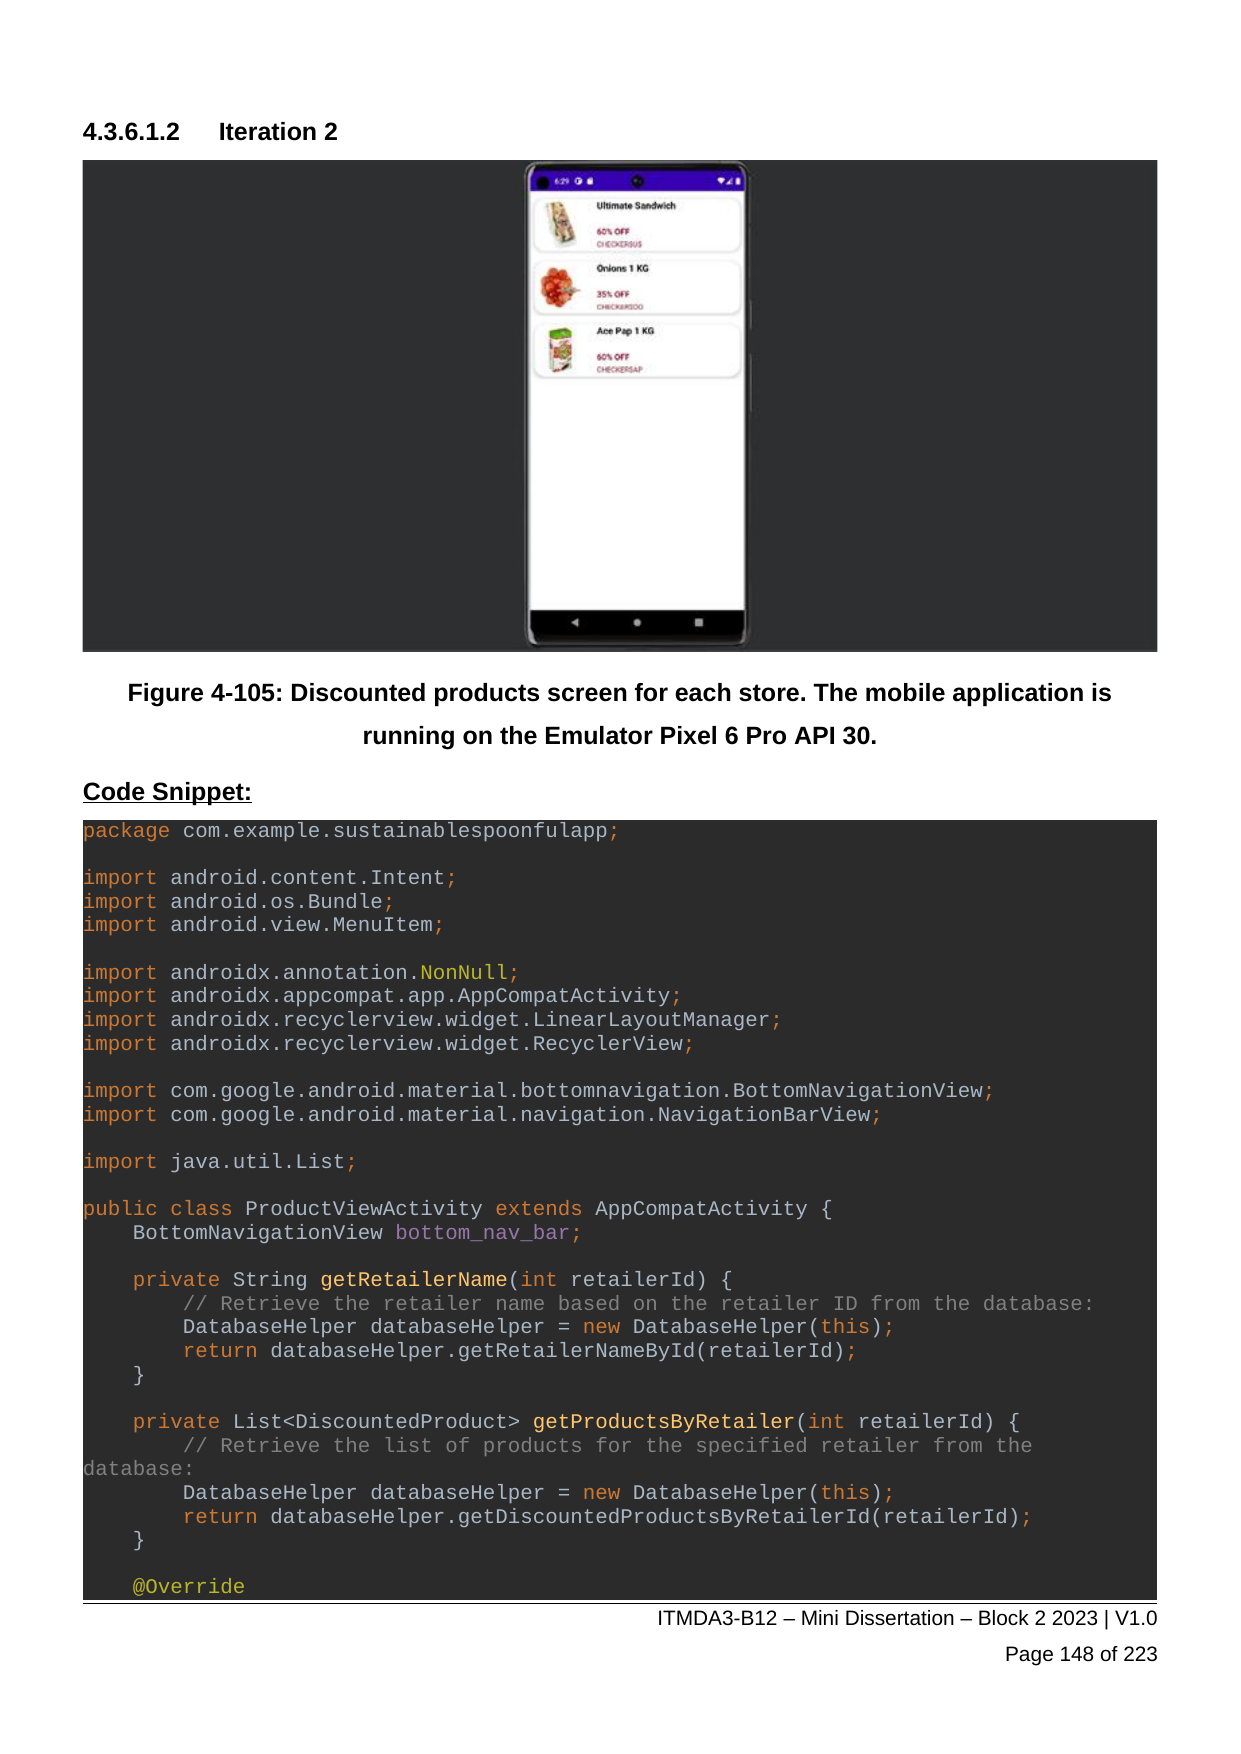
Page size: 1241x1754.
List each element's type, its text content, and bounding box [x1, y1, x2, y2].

subtitle Iteration 2 [83, 117, 1157, 146]
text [83, 820, 1157, 1600]
picture [82, 160, 1158, 652]
text Code Snippet: [83, 777, 1157, 806]
